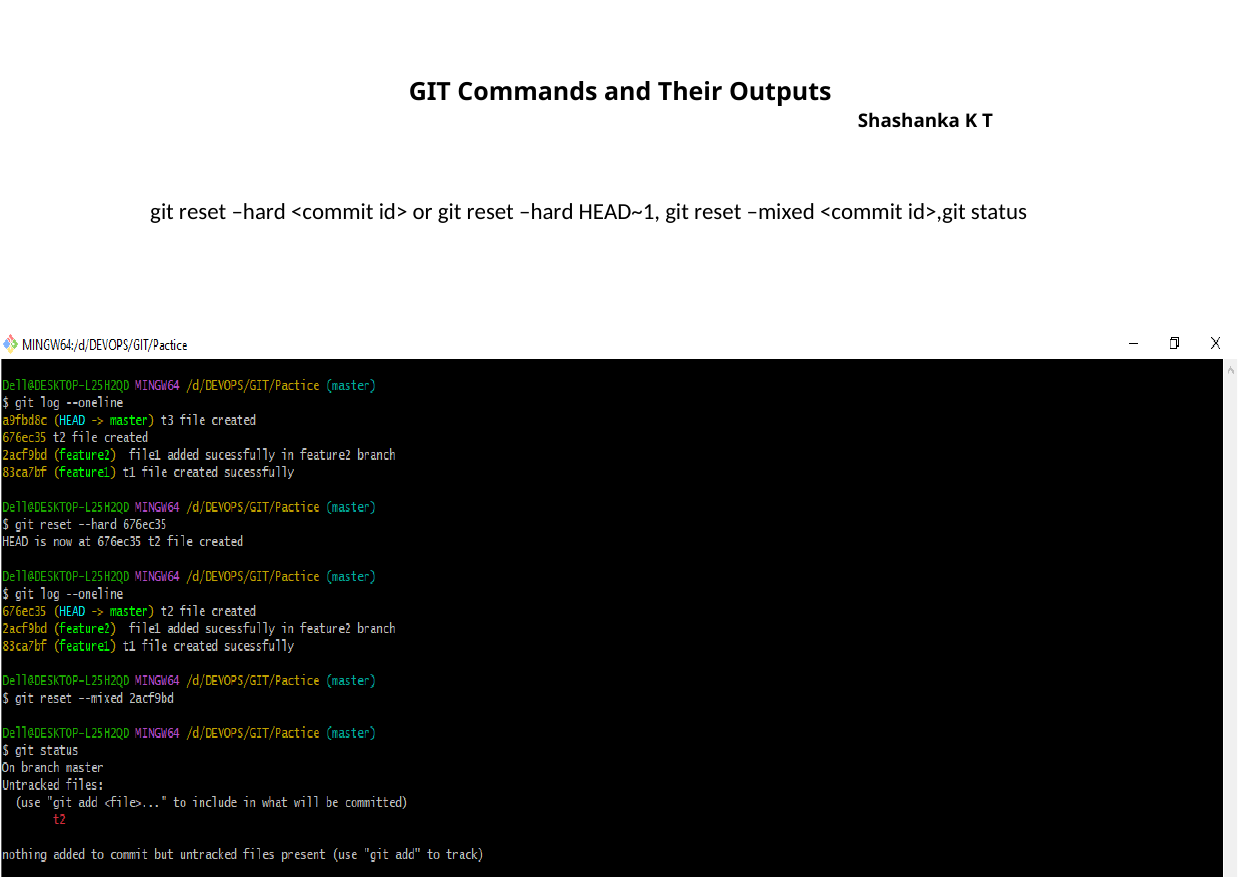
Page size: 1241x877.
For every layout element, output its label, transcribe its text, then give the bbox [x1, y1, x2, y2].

text git reset –hard <commit id> or git reset –hard HEAD~1, git reset –mixed <commit id>,git status [150, 197, 1090, 225]
picture [1, 331, 1238, 877]
